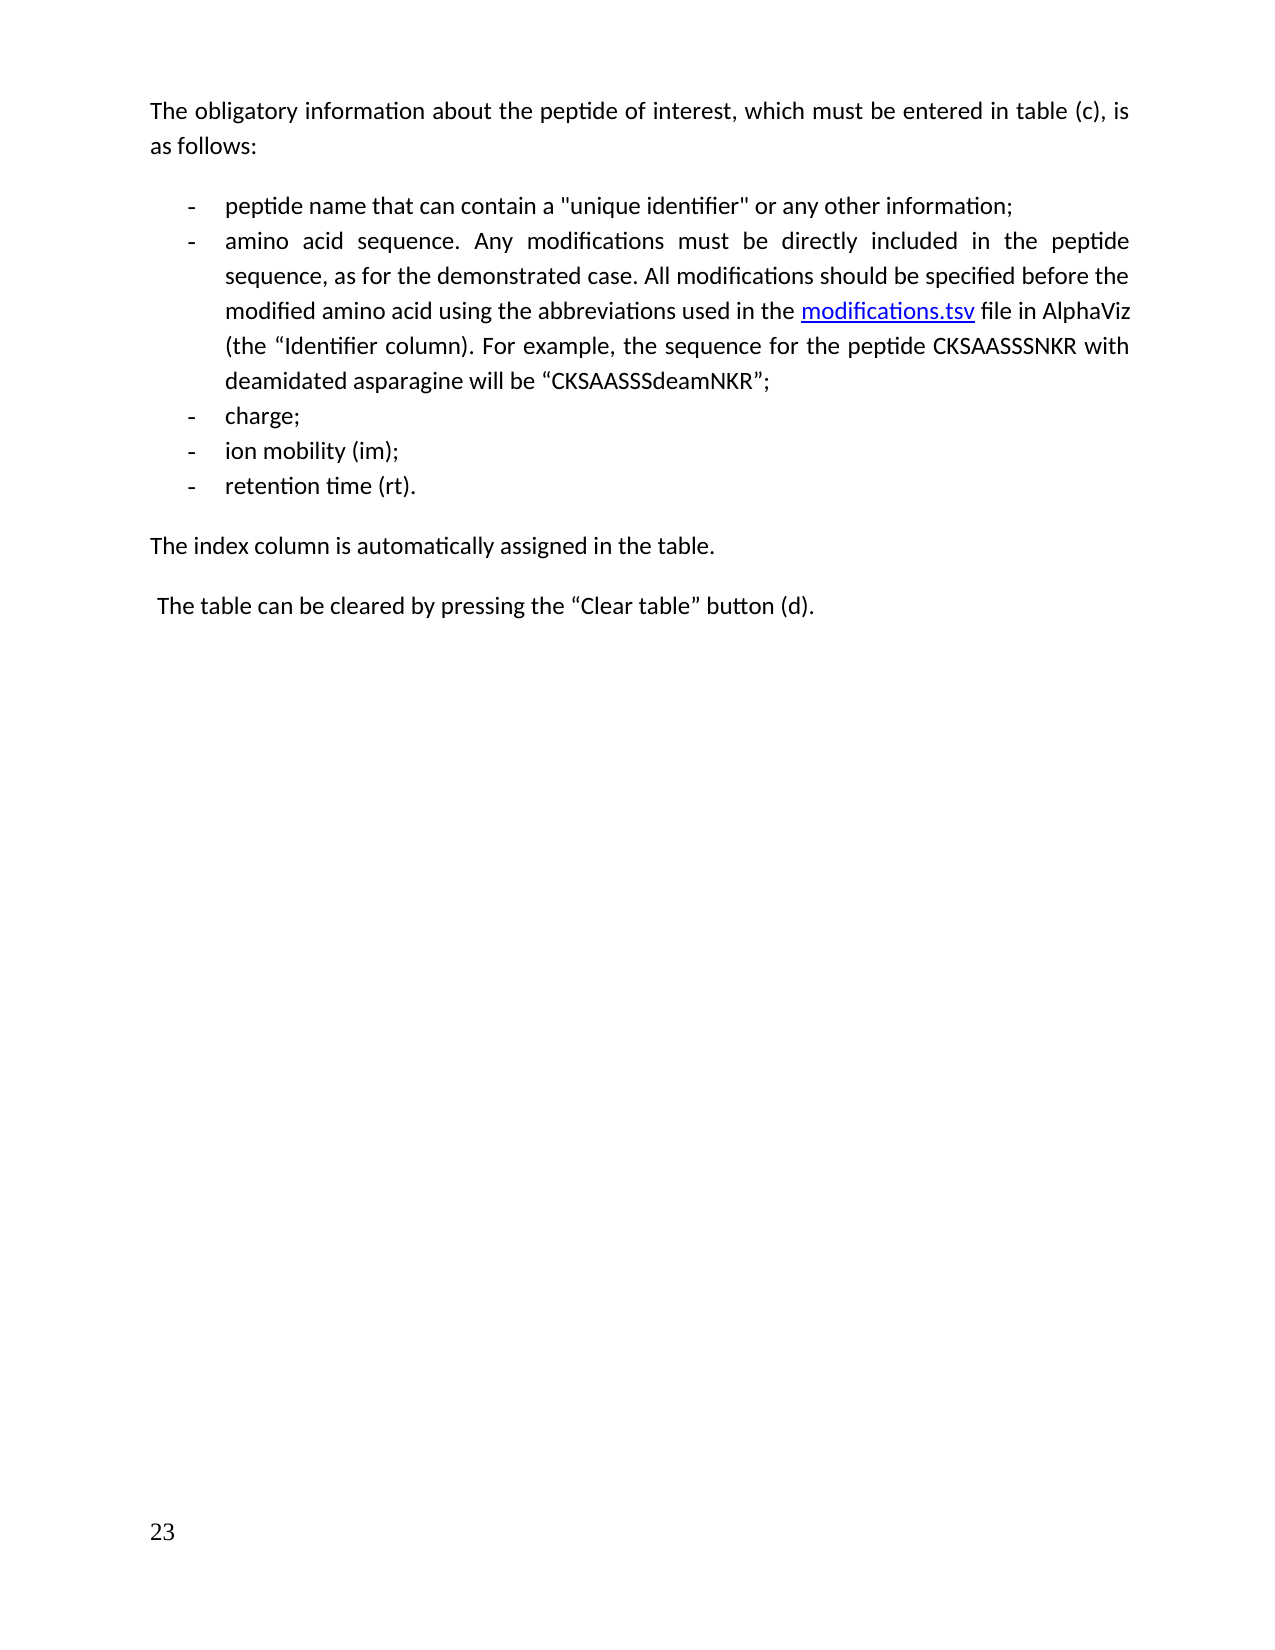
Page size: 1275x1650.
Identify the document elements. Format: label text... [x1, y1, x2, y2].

list ion mobility (im); [187, 435, 1131, 465]
list charge; [187, 400, 1131, 430]
list retention time (rt). [187, 470, 1131, 500]
text The table can be cleared by pressing the “Clear table” button (d). [157, 590, 1131, 620]
text The index column is automatically assigned in the table. [150, 530, 1131, 560]
text The obligatory information about the peptide of interest, which must be entered in table (c), is as follows: [150, 95, 1131, 160]
list peptide name that can contain a "unique identifier" or any other information; [187, 190, 1131, 220]
list amino acid sequence. Any modifications must be directly included in the peptide sequence, as for the demonstrated case. All modifications should be specified before the modified amino acid using the abbreviations used in the modifications.tsv file in AlphaViz (the “Identifier column). For example, the sequence for the peptide CKSAASSSNKR with deamidated asparagine will be “CKSAASSSdeamNKR”; [187, 225, 1131, 395]
